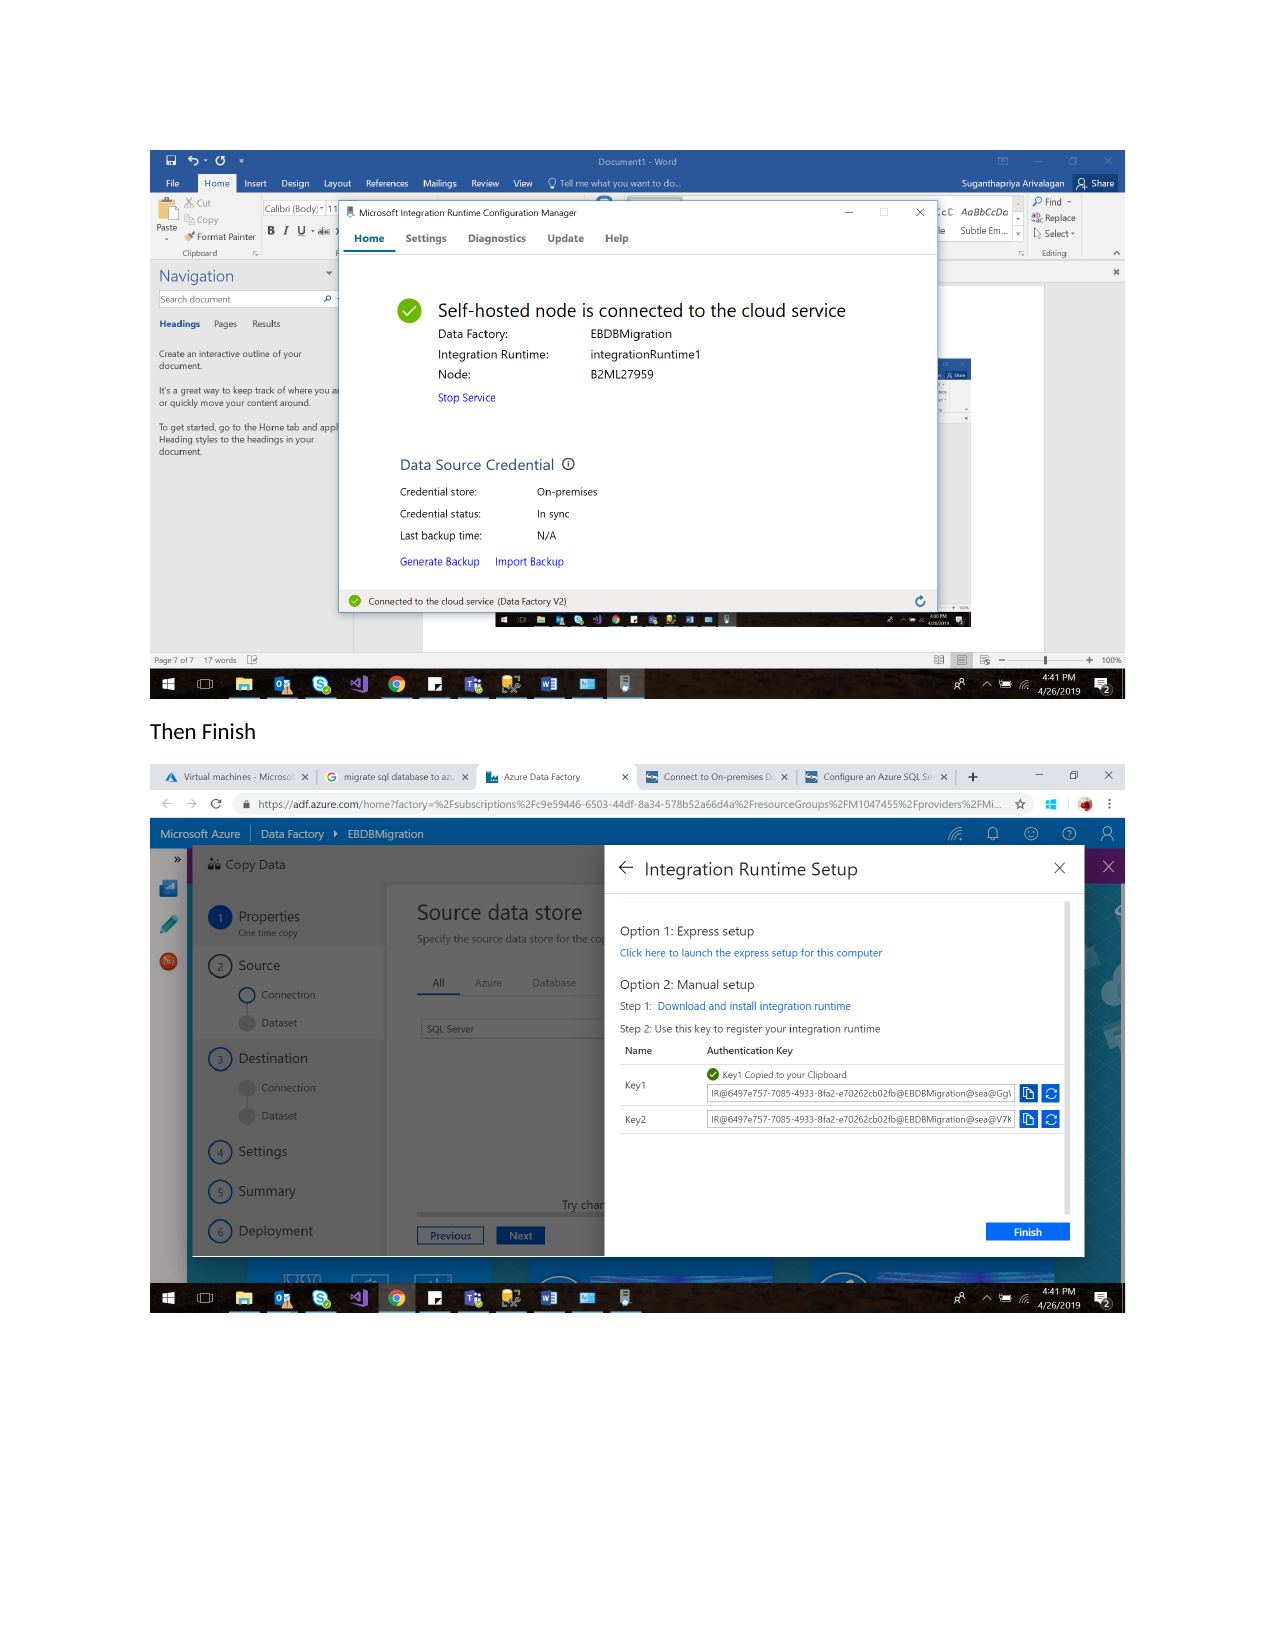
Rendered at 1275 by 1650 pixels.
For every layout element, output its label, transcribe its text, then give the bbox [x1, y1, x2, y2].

text Then Finish [150, 717, 1125, 745]
picture [150, 764, 1125, 1313]
picture [150, 150, 1125, 699]
